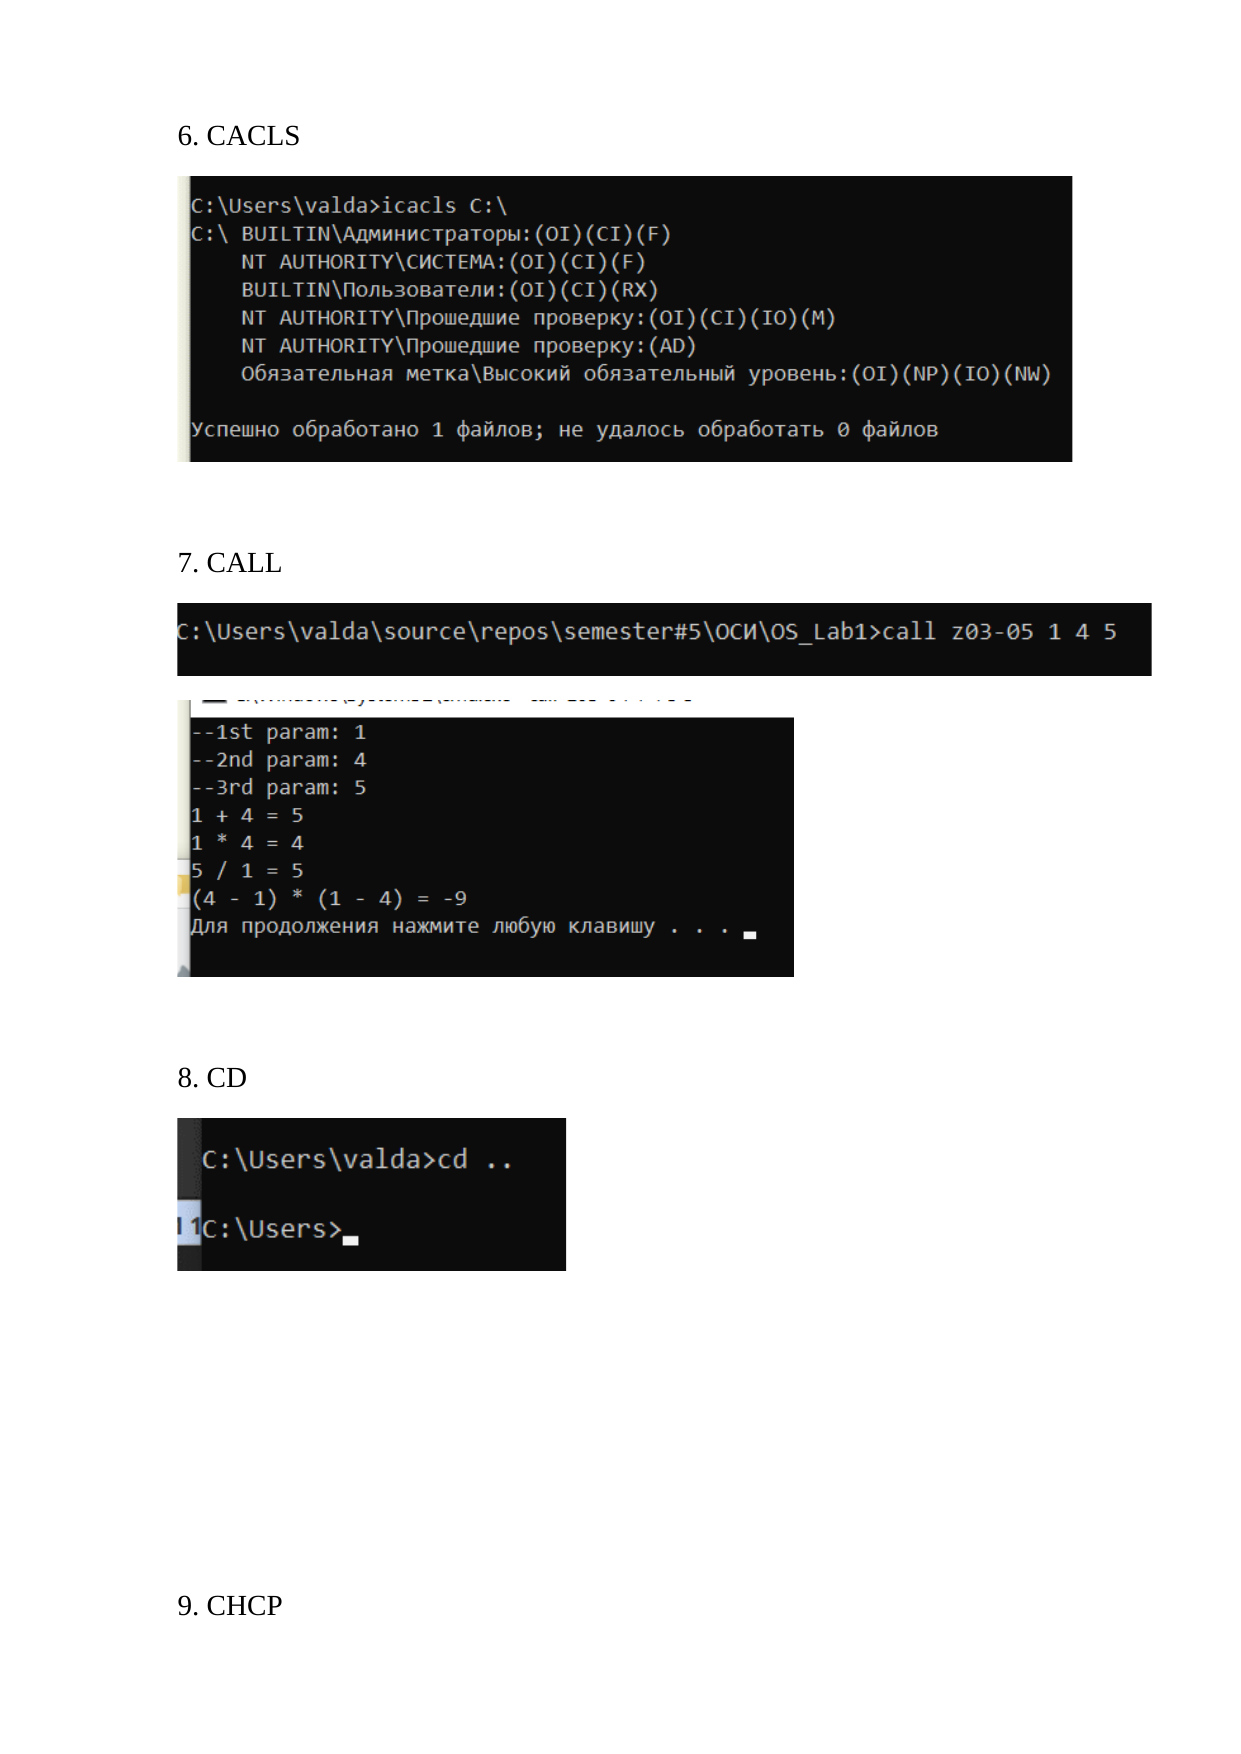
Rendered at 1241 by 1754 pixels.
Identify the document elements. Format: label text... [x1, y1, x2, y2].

text 9. CHCP [177, 1588, 1152, 1622]
text 6. CACLS [177, 118, 1152, 152]
picture [177, 603, 1152, 676]
picture [177, 176, 1073, 462]
text 8. CD [177, 1060, 1152, 1094]
picture [177, 1118, 567, 1271]
picture [177, 700, 794, 977]
text 7. CALL [177, 545, 1152, 579]
